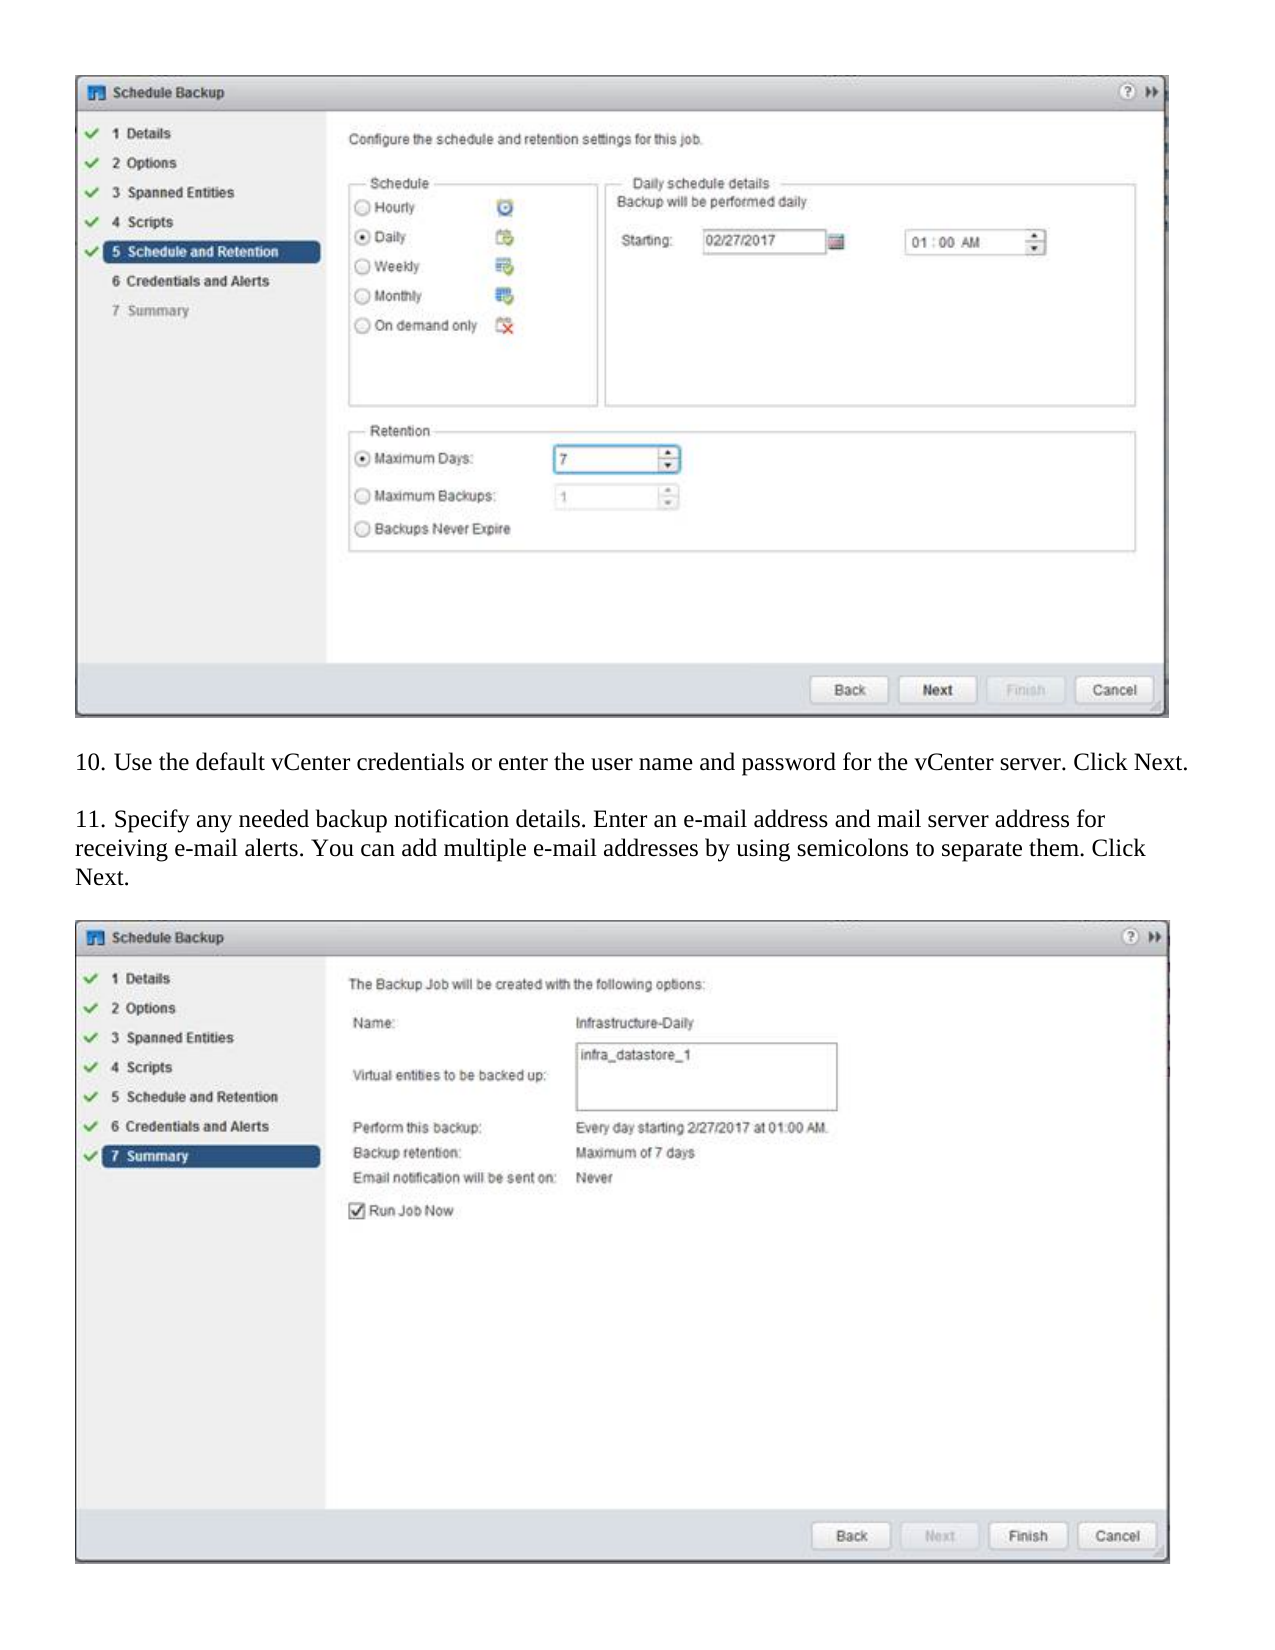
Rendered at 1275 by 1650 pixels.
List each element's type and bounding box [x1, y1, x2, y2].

picture [75, 75, 1169, 718]
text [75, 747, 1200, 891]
picture [75, 920, 1171, 1564]
